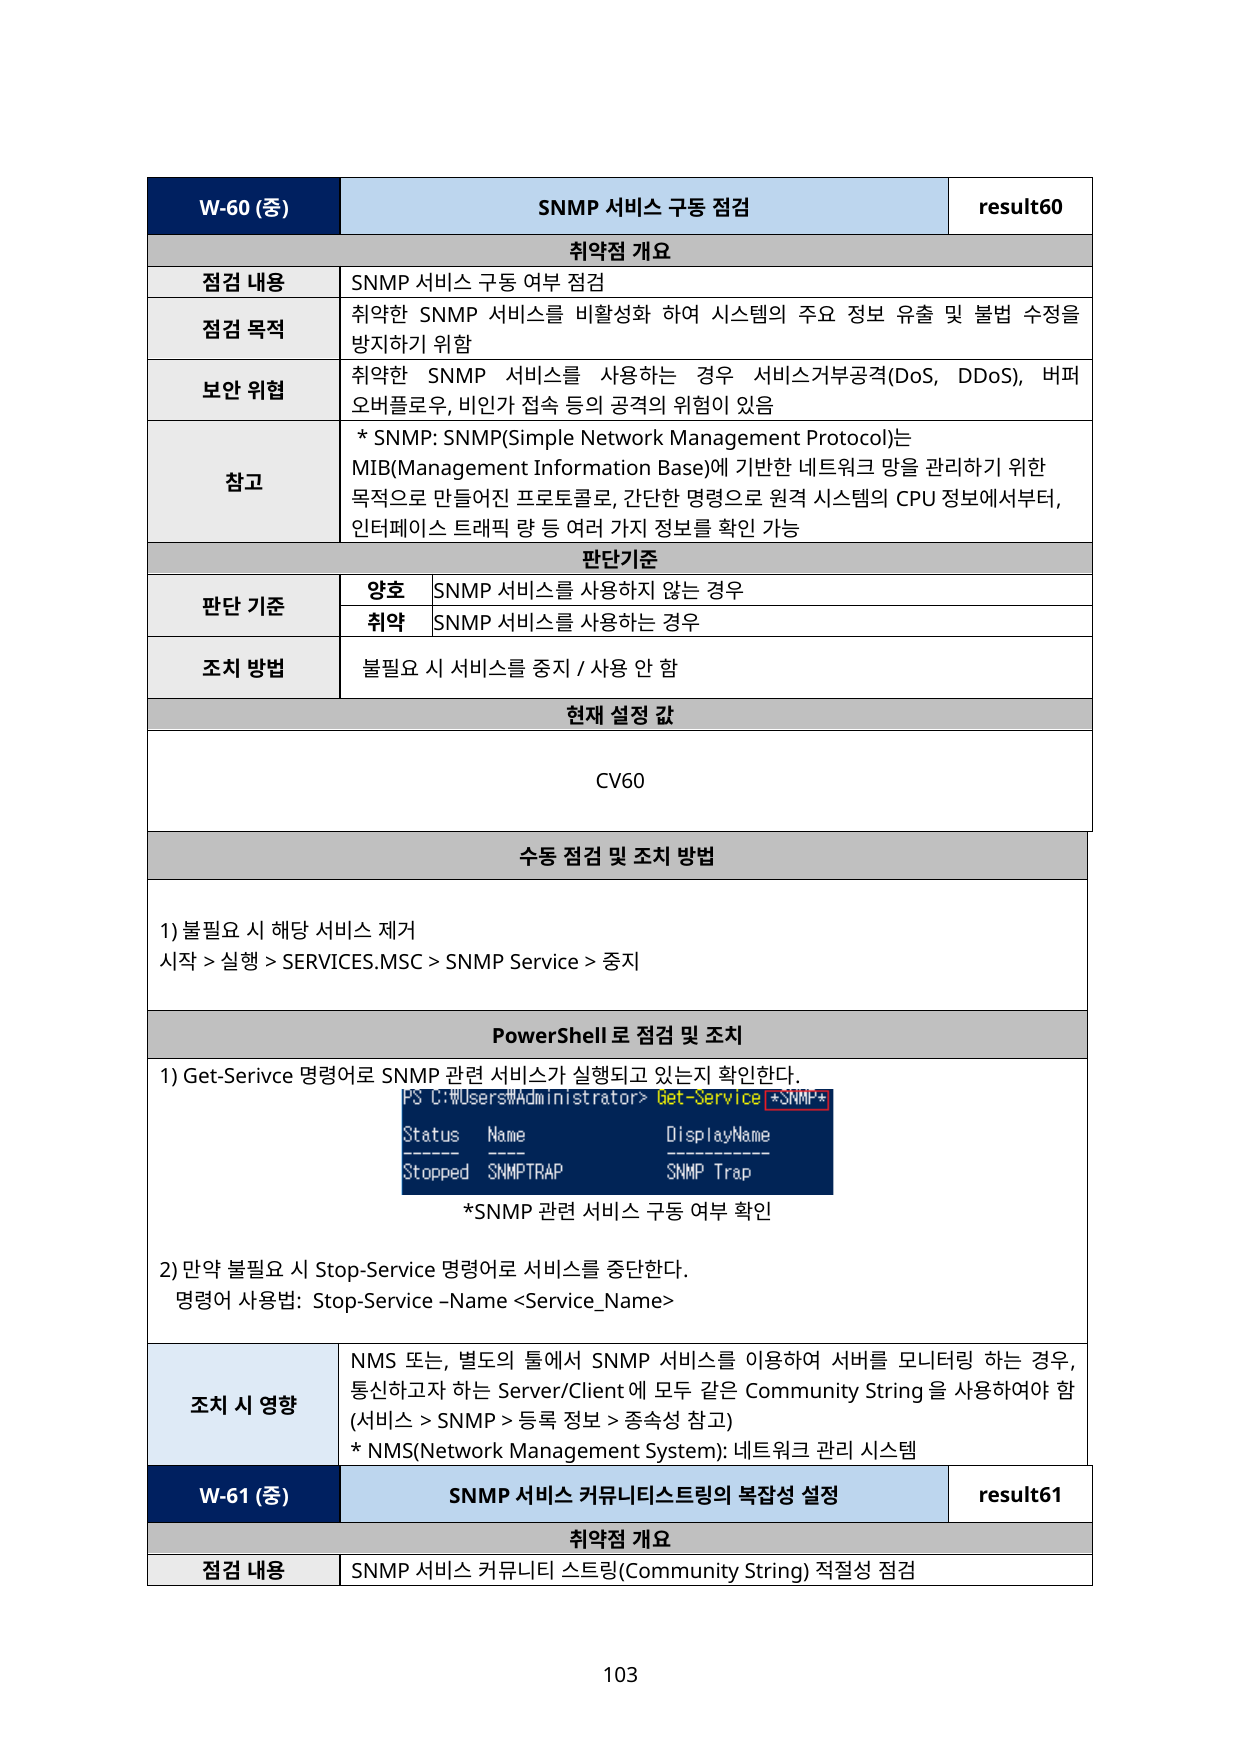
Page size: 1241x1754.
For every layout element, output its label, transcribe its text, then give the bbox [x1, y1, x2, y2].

table_cell SNMP 서비스 커뮤니티스트링의 복잡성 설정 [341, 1466, 948, 1522]
table_cell 판단 기준 [148, 575, 339, 636]
table_cell 점검 내용 [148, 267, 339, 297]
table_cell CV60 [148, 731, 1092, 831]
table_cell * SNMP: SNMP(Simple Network Management Protocol)는 MIB(Management Information Base)에 기반한 네트워크 망을 관리하기 위한 목적으로 만들어진 프로토콜로, 간단한 명령으로 원격 시스템의 CPU정보에서부터, 인터페이스 트래픽 량 등 여러 가지 정보를 확인 가능 [341, 421, 1092, 542]
table_cell 점검 내용 [148, 1555, 339, 1585]
table_cell 불필요 시 서비스를 중지 / 사용 안 함 [341, 637, 1092, 698]
table_cell 1) 불필요 시 해당 서비스 제거 시작 > 실행 > SERVICES.MSC > SNMP Service > 중지 [148, 880, 1087, 1010]
table_cell PowerShell로 점검 및 조치 [148, 1011, 1087, 1058]
table_cell 조치 방법 [148, 637, 339, 698]
table_cell 취약한 SNMP 서비스를 비활성화 하여 시스템의 주요 정보 유출 및 불법 수정을 방지하기 위함 [341, 298, 1092, 358]
table_cell 1) Get-Serivce 명령어로 SNMP 관련 서비스가 실행되고 있는지 확인한다. *SNMP 관련 서비스 구동 여부 확인 2) 만약 불필요 시 Stop-Service 명령어로 서비스를 중단한다. 명령어 사용법: Stop-Service –Name <Service_Name> [148, 1059, 1087, 1343]
table_cell W-61 (중) [148, 1466, 339, 1522]
table_cell NMS 또는, 별도의 툴에서 SNMP 서비스를 이용하여 서버를 모니터링 하는 경우, 통신하고자 하는 Server/Client에 모두 같은 Community String을 사용하여야 함(서비스 > SNMP > 등록 정보 > 종속성 참고) * NMS(Network Management System): 네트워크 관리 시스템 [339, 1344, 1087, 1465]
picture [401, 1089, 834, 1195]
table_cell 점검 목적 [148, 298, 339, 358]
table_cell 취약한 SNMP 서비스를 사용하는 경우 서비스거부공격(DoS, DDoS), 버퍼 오버플로우, 비인가 접속 등의 공격의 위험이 있음 [341, 360, 1092, 420]
table_cell 양호 [341, 575, 432, 605]
table_cell result61 [949, 1466, 1092, 1522]
table_header W-60 (중) [148, 178, 339, 234]
table_cell SNMP 서비스를 사용하는 경우 [433, 606, 1092, 636]
table_cell 수동 점검 및 조치 방법 [148, 832, 1087, 879]
table_cell 판단기준 [148, 543, 1092, 573]
table_header SNMP 서비스 구동 점검 [341, 178, 948, 234]
table_cell SNMP 서비스 커뮤니티 스트링(Community String) 적절성 점검 [341, 1555, 1092, 1585]
table_cell 보안 위협 [148, 360, 339, 420]
table_cell 취약 [341, 606, 432, 636]
table_cell SNMP 서비스를 사용하지 않는 경우 [433, 575, 1092, 605]
table_cell 취약점 개요 [148, 1523, 1092, 1553]
table_header result60 [949, 178, 1092, 234]
table_cell SNMP 서비스 구동 여부 점검 [341, 267, 1092, 297]
table_cell 참고 [148, 421, 339, 542]
table_cell 현재 설정 값 [148, 699, 1092, 729]
table_cell 조치 시 영향 [148, 1344, 338, 1465]
table_cell 취약점 개요 [148, 235, 1092, 266]
